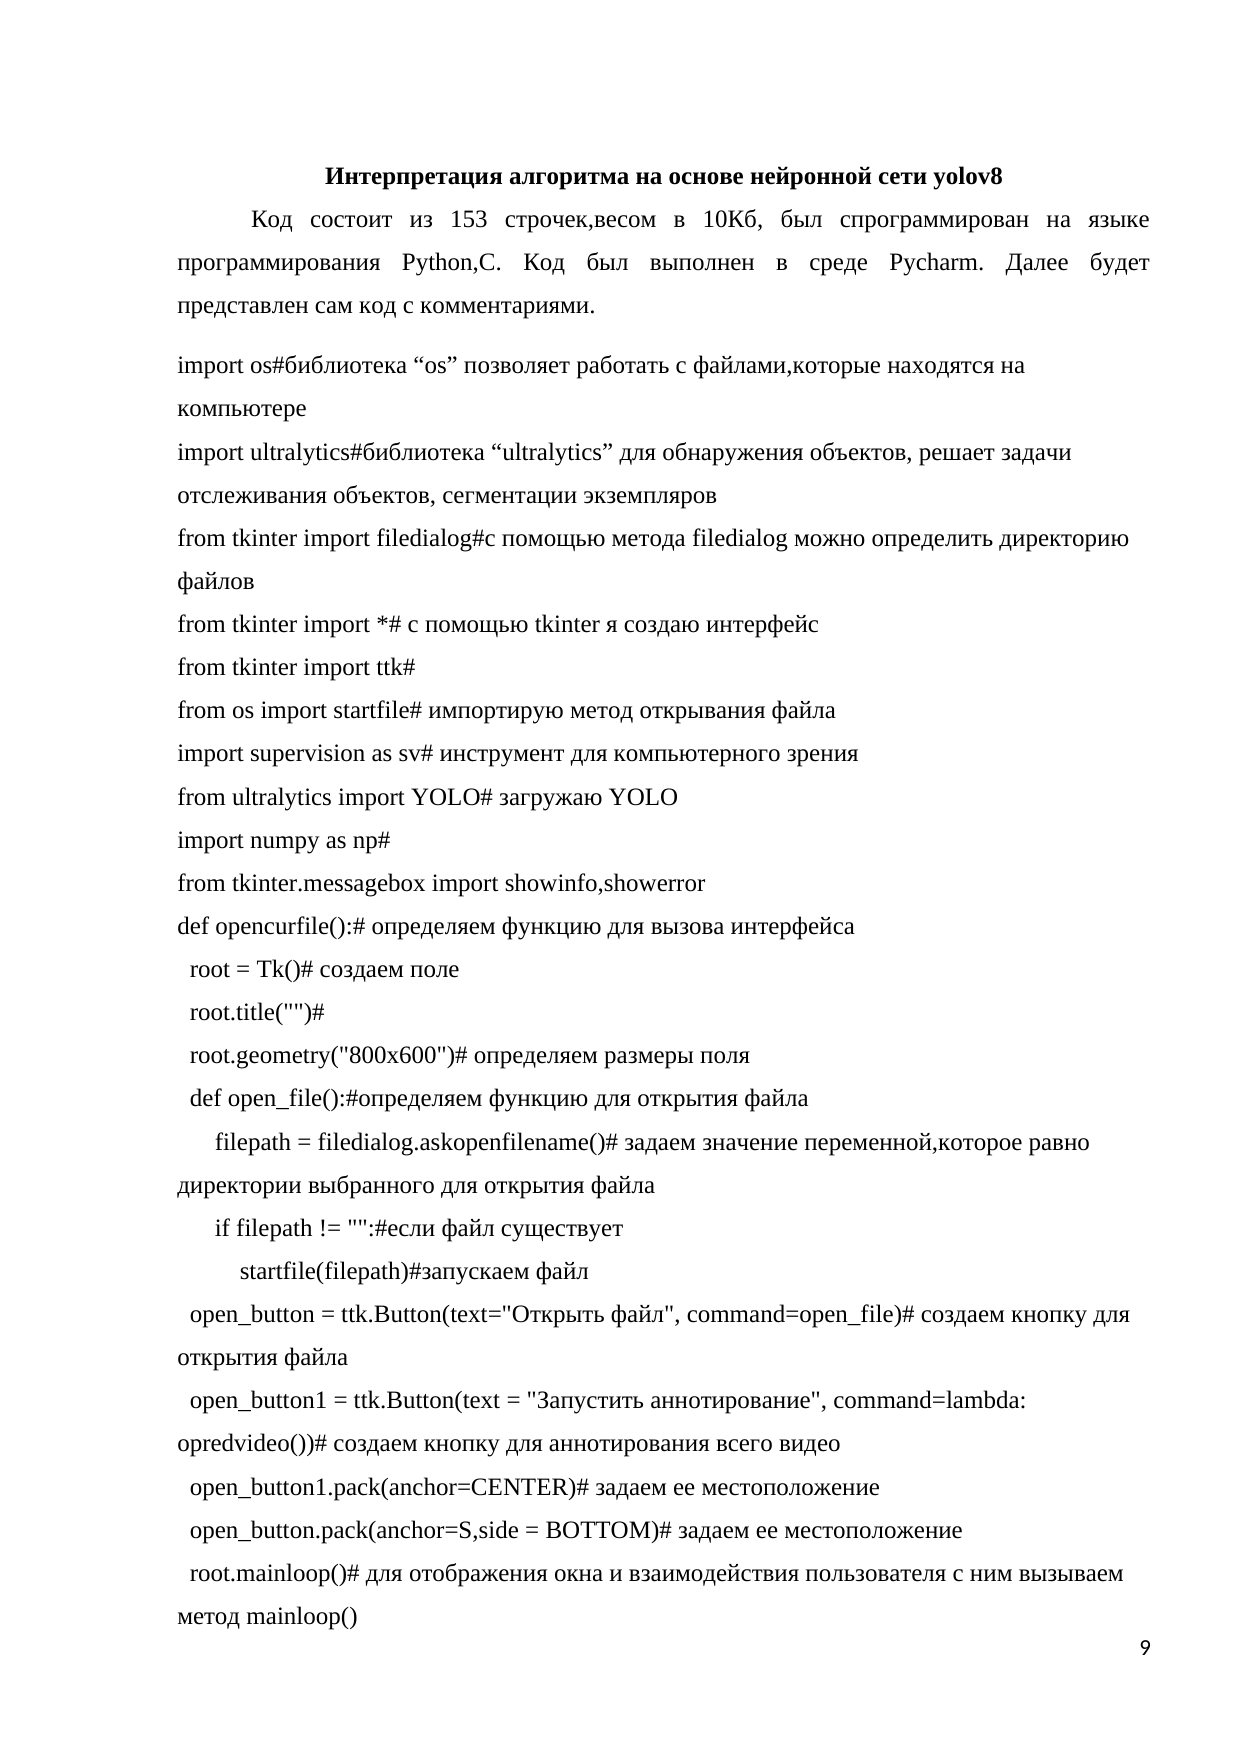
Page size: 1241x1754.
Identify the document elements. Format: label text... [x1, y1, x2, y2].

text root = Tk()# создаем поле [177, 954, 1151, 983]
text startfile(filepath)#запускаем файл [177, 1256, 1151, 1285]
text def open_file():#определяем функцию для открытия файла [177, 1083, 1151, 1112]
text import ultralytics#библиотека “ultralytics” для обнаружения объектов, решает задачи отслеживания объектов, сегментации экземпляров [177, 437, 1151, 508]
text root.geometry("800x600")# определяем размеры поля [177, 1040, 1151, 1069]
text from os import startfile# импортирую метод открывания файла [177, 695, 1151, 724]
text root.mainloop()# для отображения окна и взаимодействия пользователя с ним вызываем метод mainloop() [177, 1558, 1151, 1630]
text root.title("")# [177, 997, 1151, 1026]
text from ultralytics import YOLO# загружаю YOLO [177, 782, 1151, 810]
text import numpy as np# [177, 825, 1151, 853]
text open_button1 = ttk.Button(text = "Запустить аннотирование", command=lambda: opredvideo())# создаем кнопку для аннотирования всего видеo [177, 1385, 1151, 1457]
text open_button.pack(anchor=S,side = BOTTOM)# задаем ее местоположение [177, 1515, 1151, 1543]
text Код состоит из 153 строчек,весом в 10Кб, был спрограммирован на языке программирования Python,C. Код был выполнен в среде Pycharm. Далее будет представлен сам код с комментариями. [177, 204, 1151, 319]
subtitle Интерпретация алгоритма на основе нейронной сети yolov8 [177, 161, 1151, 190]
text filepath = filedialog.askopenfilename()# задаем значение переменной,которое равно директории выбранного для открытия файла [177, 1127, 1151, 1198]
text open_button1.pack(anchor=CENTER)# задаем ее местоположение [177, 1472, 1151, 1500]
text def opencurfile():# определяем функцию для вызова интерфейса [177, 911, 1151, 940]
text from tkinter import ttk# [177, 652, 1151, 681]
text import supervision as sv# инструмент для компьютерного зрения [177, 738, 1151, 767]
text from tkinter import filedialog#с помощью метода filedialog можно определить директорию файлов [177, 523, 1151, 595]
text if filepath != "":#если файл существует [177, 1213, 1151, 1242]
text import os#библиотека “os” позволяет работать с файлами,которые находятся на компьютере [177, 350, 1151, 422]
text open_button = ttk.Button(text="Открыть файл", command=open_file)# создаем кнопку для открытия файла [177, 1299, 1151, 1371]
text from tkinter.messagebox import showinfo,showerror [177, 868, 1151, 897]
text from tkinter import *# с помощью tkinter я создаю интерфейс [177, 609, 1151, 638]
